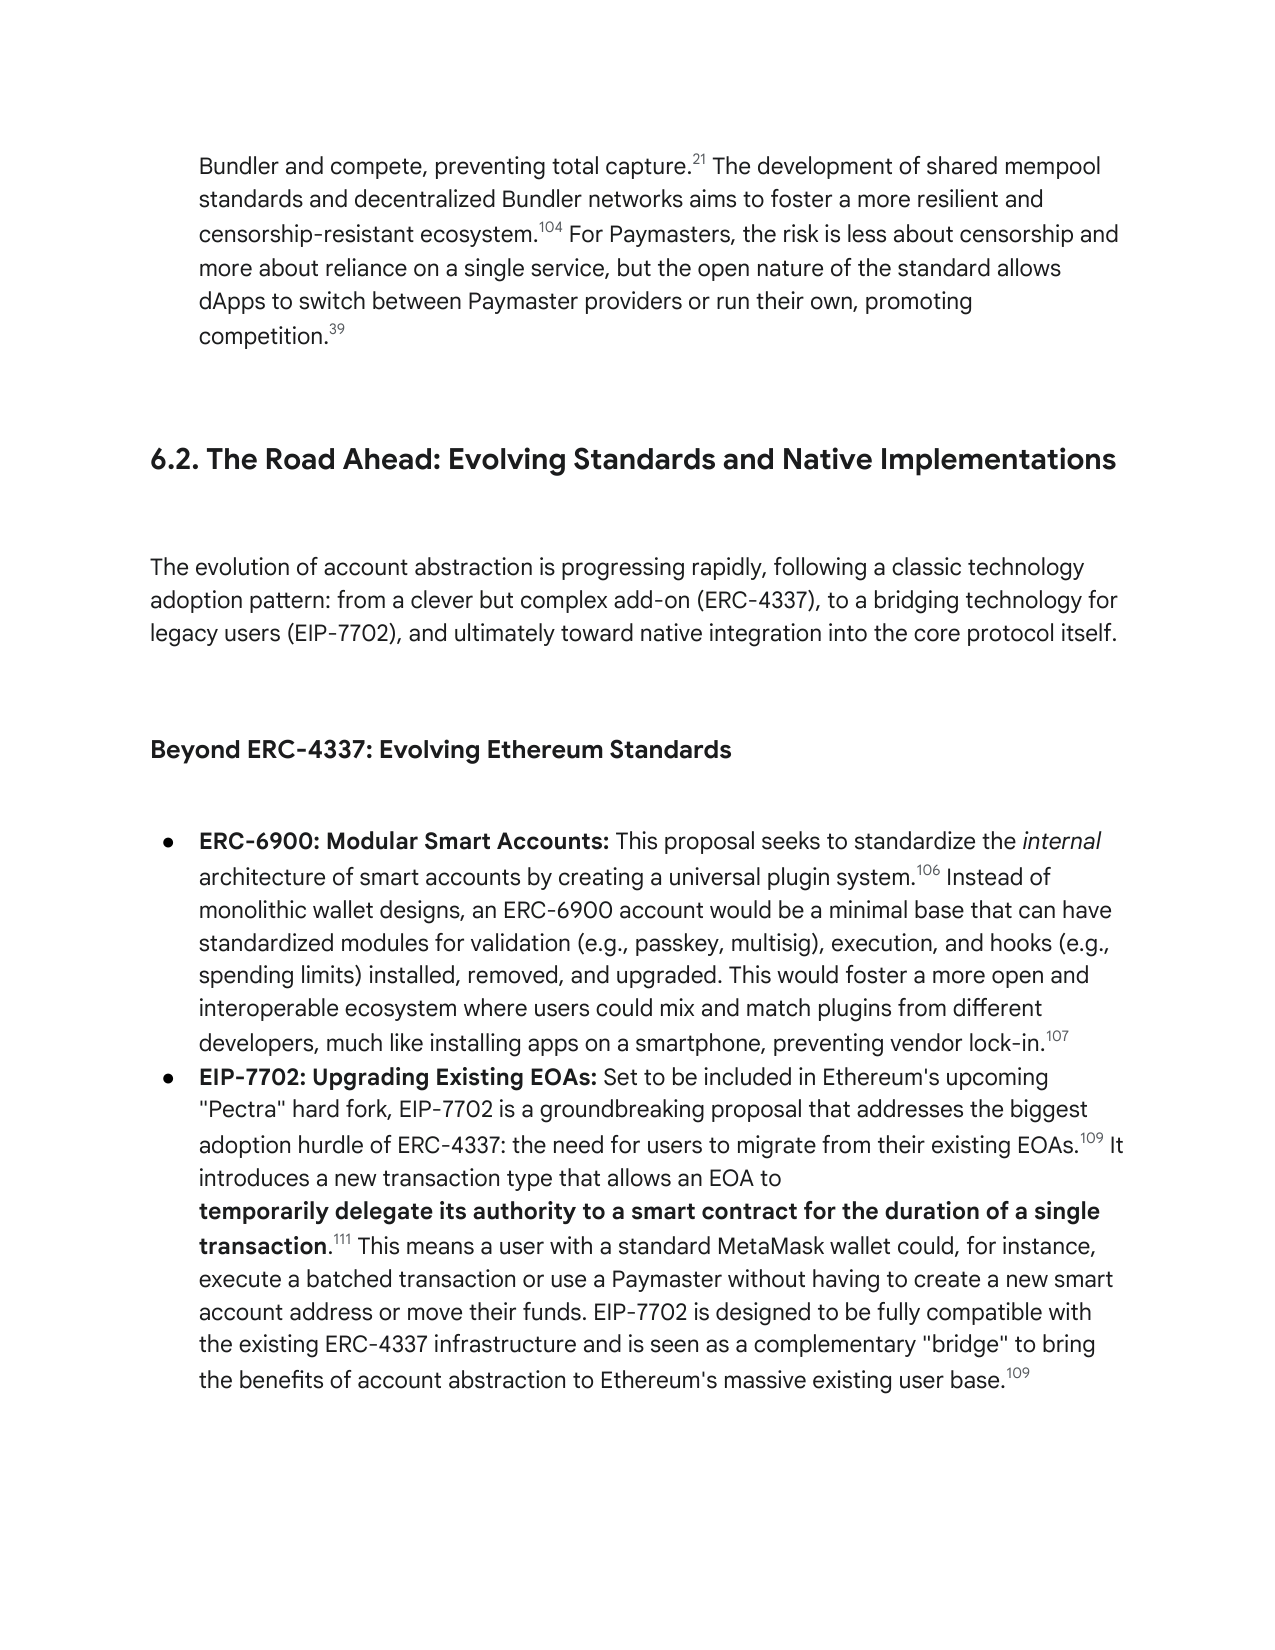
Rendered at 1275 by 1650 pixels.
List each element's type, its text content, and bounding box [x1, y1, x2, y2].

list EIP-7702: Upgrading Existing EOAs: Set to be included in Ethereum's upcoming "Pectra" hard fork, EIP-7702 is a groundbreaking proposal that addresses the biggest adoption hurdle of ERC-4337: the need for users to migrate from their existing EOAs.109 It introduces a new transaction type that allows an EOA to temporarily delegate its authority to a smart contract for the duration of a single transaction.111 This means a user with a standard MetaMask wallet could, for instance, execute a batched transaction or use a Paymaster without having to create a new smart account address or move their funds. EIP-7702 is designed to be fully compatible with the existing ERC-4337 infrastructure and is seen as a complementary "bridge" to bring the benefits of account abstraction to Ethereum's massive existing user base.109 [161, 1063, 1125, 1395]
subtitle Beyond ERC-4337: Evolving Ethereum Standards [150, 734, 1125, 766]
text The evolution of account abstraction is progressing rapidly, following a classic technology adoption pattern: from a clever but complex add-on (ERC-4337), to a bridging technology for legacy users (EIP-7702), and ultimately toward native integration into the core protocol itself. [150, 553, 1125, 647]
list ERC-6900: Modular Smart Accounts: This proposal seeks to standardize the internal architecture of smart accounts by creating a universal plugin system.106 Instead of monolithic wallet designs, an ERC-6900 account would be a minimal base that can have standardized modules for validation (e.g., passkey, multisig), execution, and hooks (e.g., spending limits) installed, removed, and upgraded. This would foster a more open and interoperable ecosystem where users could mix and match plugins from different developers, much like installing apps on a smartphone, preventing vendor lock-in.107 [161, 828, 1125, 1059]
subtitle 6.2. The Road Ahead: Evolving Standards and Native Implementations [150, 441, 1125, 478]
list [161, 150, 1125, 351]
